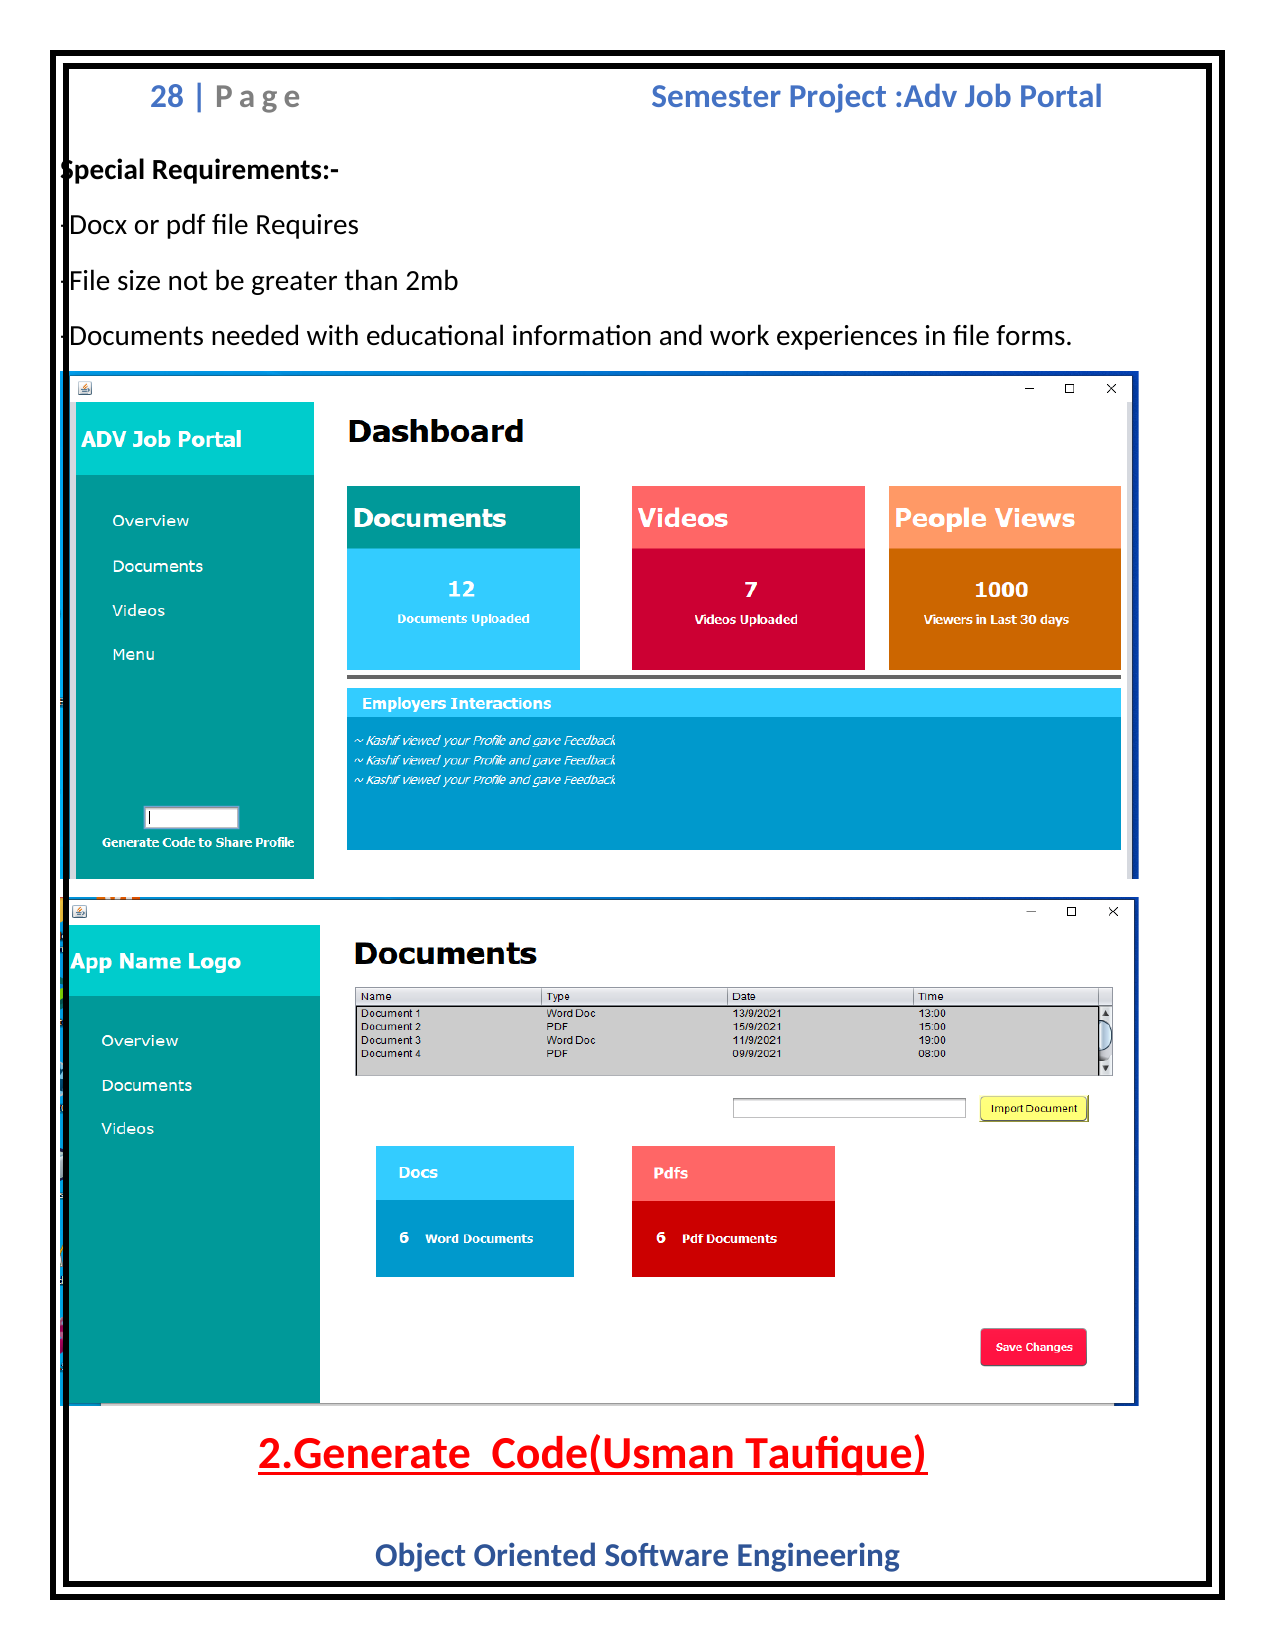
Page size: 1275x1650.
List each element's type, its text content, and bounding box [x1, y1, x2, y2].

text -Documents needed with educational information and work experiences in file forms. [69, 317, 1125, 352]
picture [69, 897, 1139, 1406]
text Special Requirements:- [69, 151, 1125, 187]
text 2.Generate Code(Usman Taufique) [69, 1424, 1125, 1480]
text -Docx or pdf file Requires [69, 206, 1125, 242]
text -File size not be greater than 2mb [69, 262, 1125, 297]
picture [69, 371, 1139, 879]
